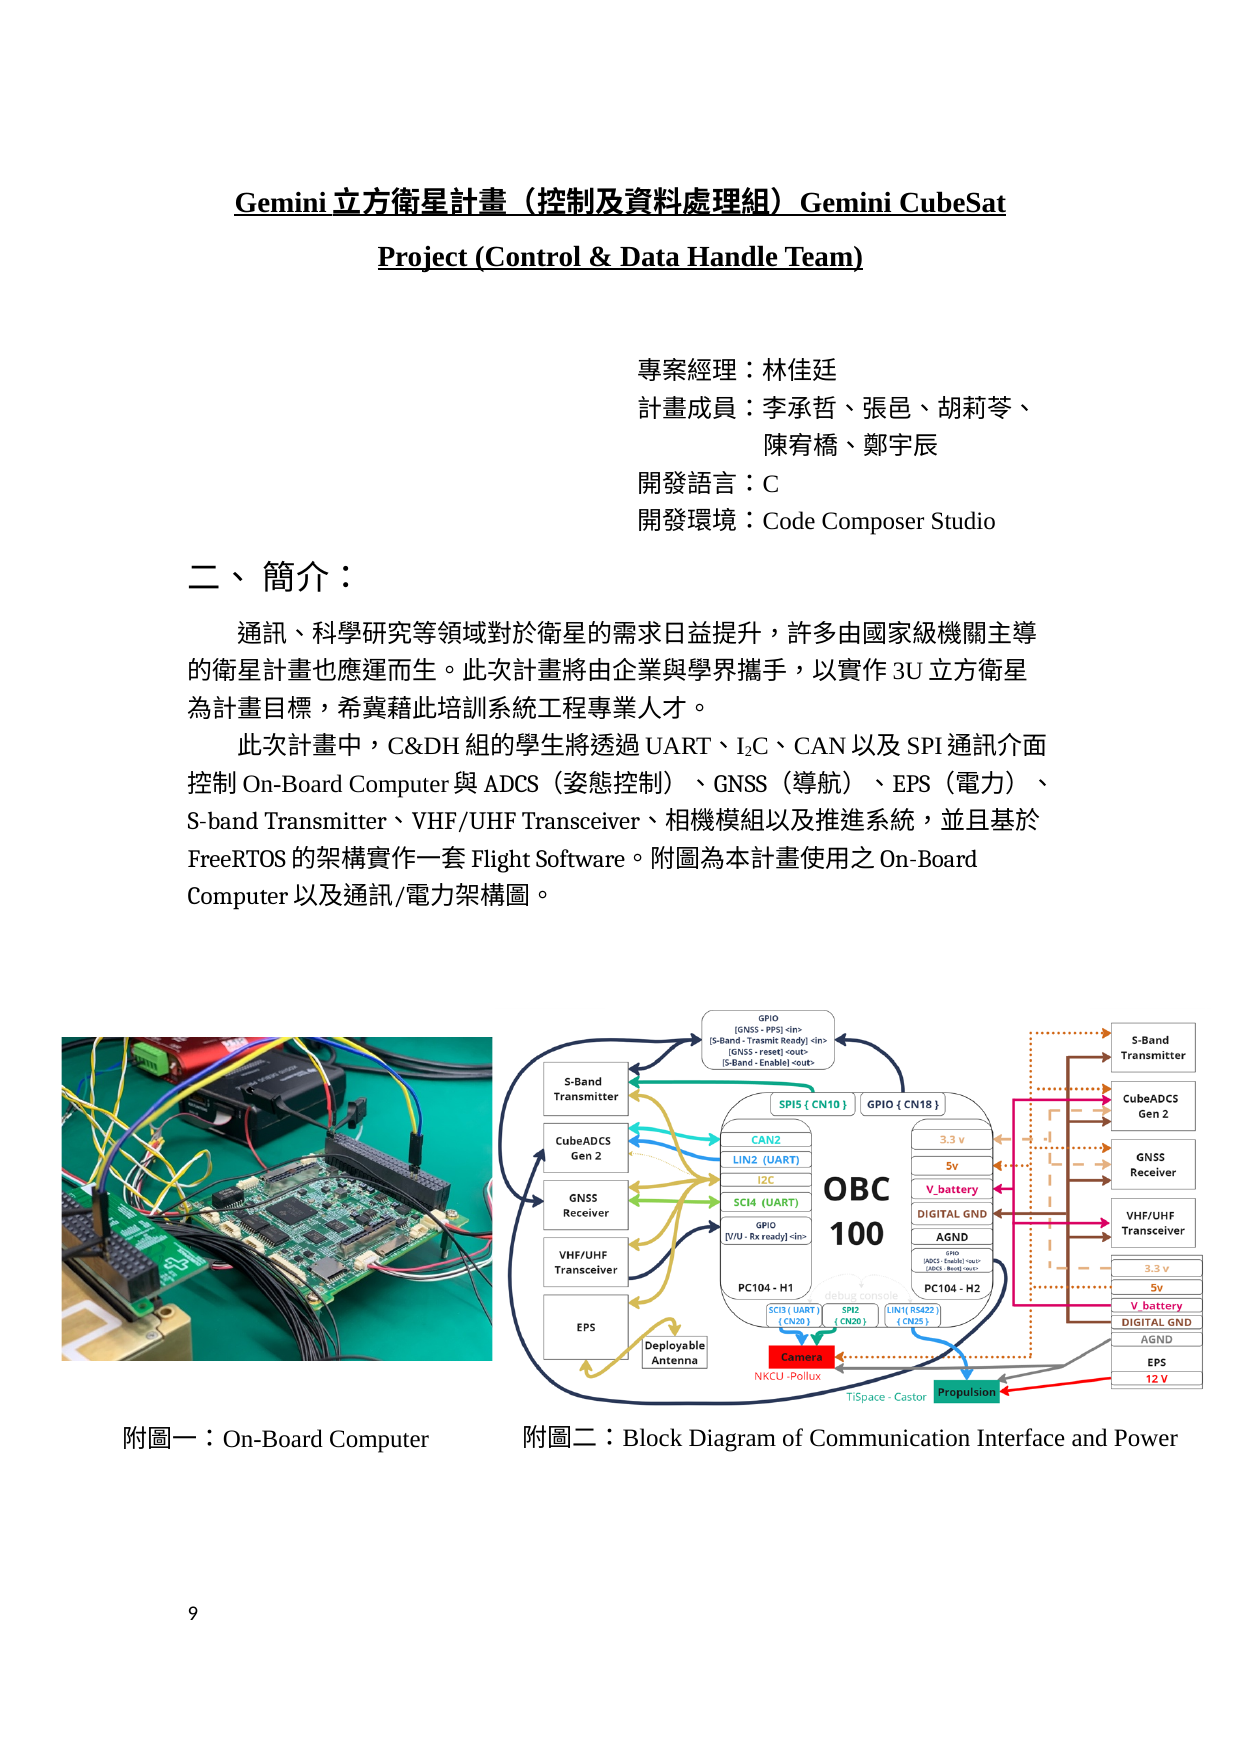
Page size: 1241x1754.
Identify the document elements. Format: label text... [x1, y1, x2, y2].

picture [494, 1008, 1212, 1408]
text 專案經理：林佳廷 [637, 350, 1053, 387]
text 通訊、科學研究等領域對於衛星的需求日益提升，許多由國家級機關主導的衛星計畫也應運而生。此次計畫將由企業與學界攜手，以實作3U立方衛星為計畫目標，希冀藉此培訓系統工程專業人才。 [187, 612, 1053, 725]
text 此次計畫中，C&DH組的學生將透過UART、I2C、CAN以及SPI通訊介面控制On-Board Computer與ADCS（姿態控制）、GNSS（導航）、EPS（電力）、S-band Transmitter、VHF/UHF Transceiver、相機模組以及推進系統，並且基於FreeRTOS的架構實作一套Flight Software。附圖為本計畫使用之On-Board Computer以及通訊/電力架構圖。 [187, 725, 1053, 912]
text 開發語言：C [637, 462, 1053, 500]
list 簡介： [187, 537, 1053, 612]
subtitle Gemini立方衛星計畫（控制及資料處理組）Gemini CubeSat Project (Control & Data Handle Team) [187, 162, 1053, 275]
text 計畫成員：李承哲、張邑、胡莉苓、陳宥橋、鄭宇辰 [637, 387, 1053, 462]
picture [61, 1037, 493, 1361]
text 開發環境：Code Composer Studio [637, 500, 1053, 537]
